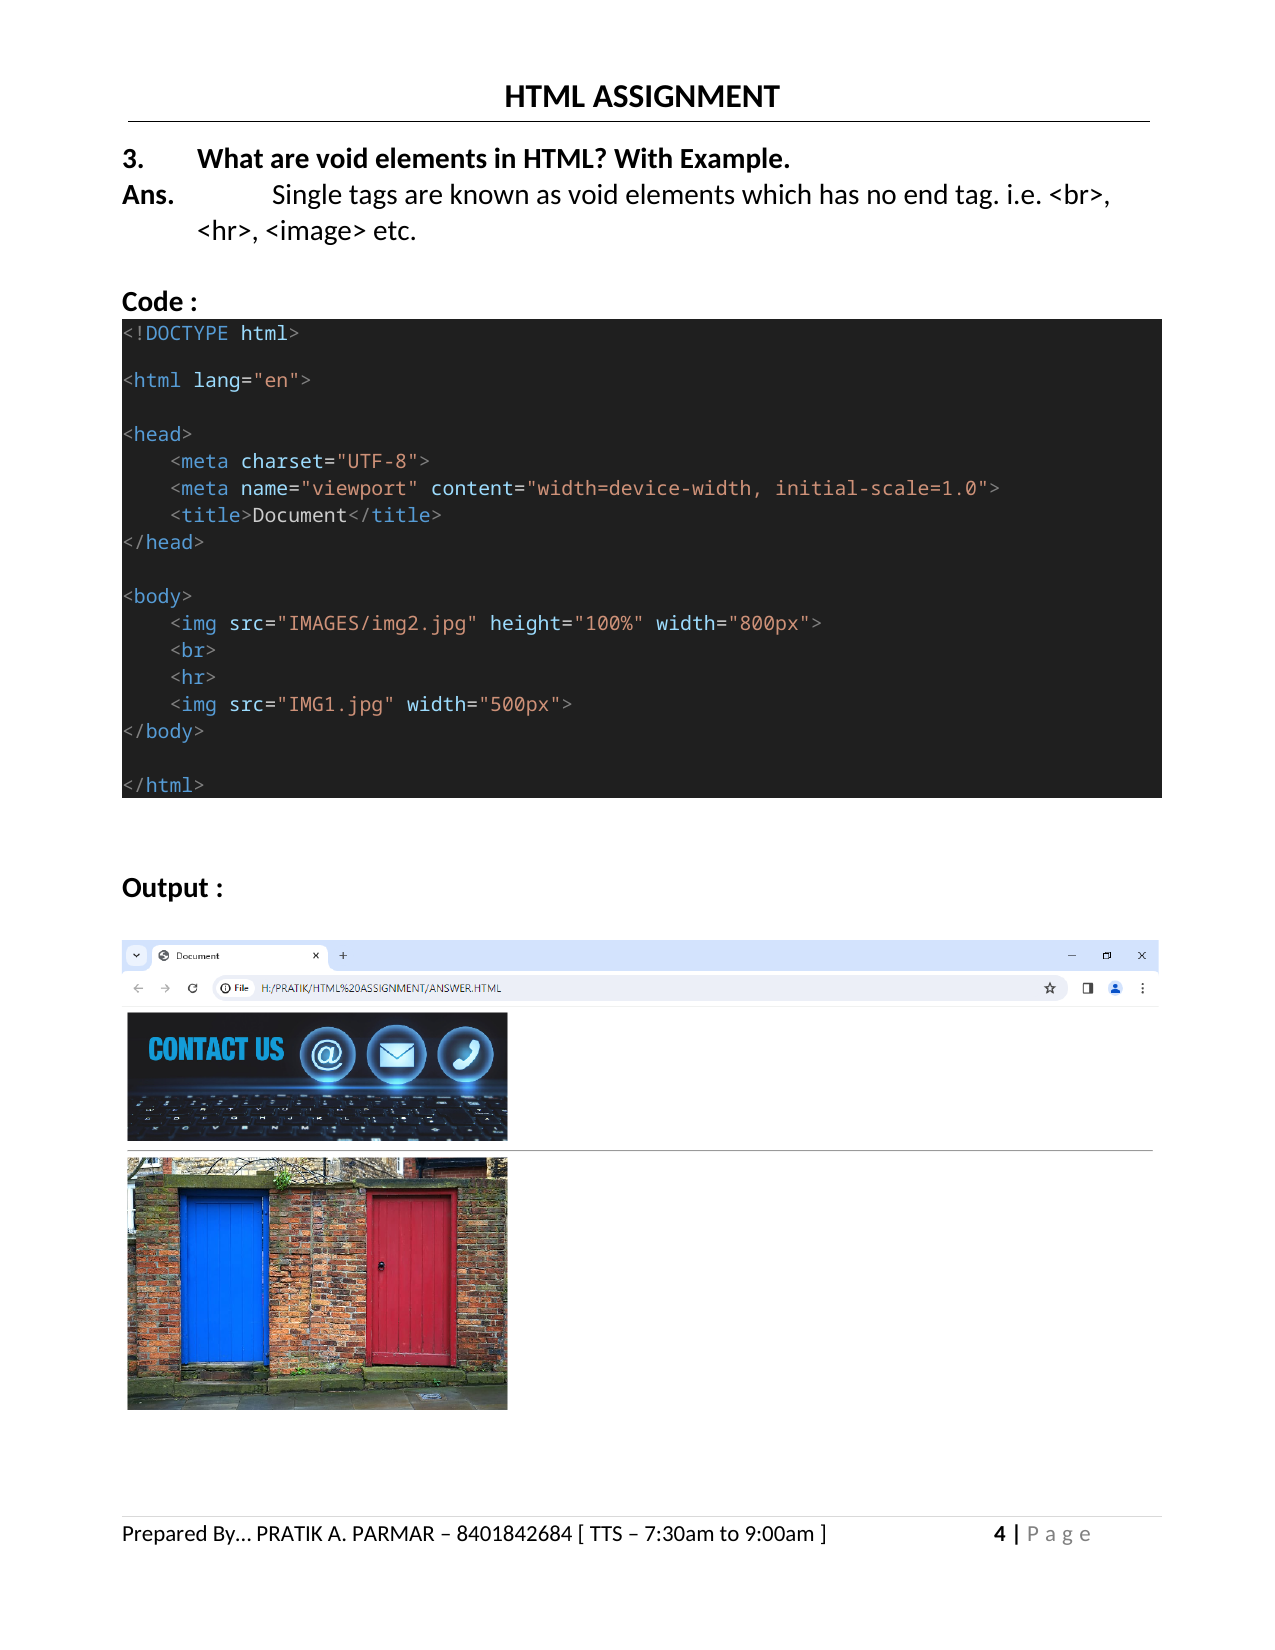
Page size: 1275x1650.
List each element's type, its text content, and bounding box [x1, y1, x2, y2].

text <img src="IMG1.jpg" width="500px"> [122, 690, 1162, 717]
text <img src="IMAGES/img2.jpg" height="100%" width="800px"> [122, 609, 1162, 636]
text </html> [122, 771, 1162, 798]
text <hr> [122, 663, 1162, 690]
text Code : [122, 283, 1162, 319]
text </body> [122, 717, 1162, 744]
text </head> [122, 528, 1162, 555]
text <meta charset="UTF-8"> [122, 447, 1162, 474]
text <head> [122, 421, 1162, 447]
text Ans. Single tags are known as void elements which has no end tag. i.e. <br>, <hr>, <image> etc. [122, 176, 1162, 247]
text <html lang="en"> [122, 367, 1162, 393]
text <br> [122, 636, 1162, 663]
text <body> [122, 582, 1162, 609]
text <title>Document</title> [122, 501, 1162, 528]
text 3. What are void elements in HTML? With Example. [122, 141, 1162, 176]
picture [121, 940, 1159, 1430]
text Output : [122, 869, 1162, 905]
text <!DOCTYPE html> [122, 319, 1162, 346]
text <meta name="viewport" content="width=device-width, initial-scale=1.0"> [122, 474, 1162, 501]
